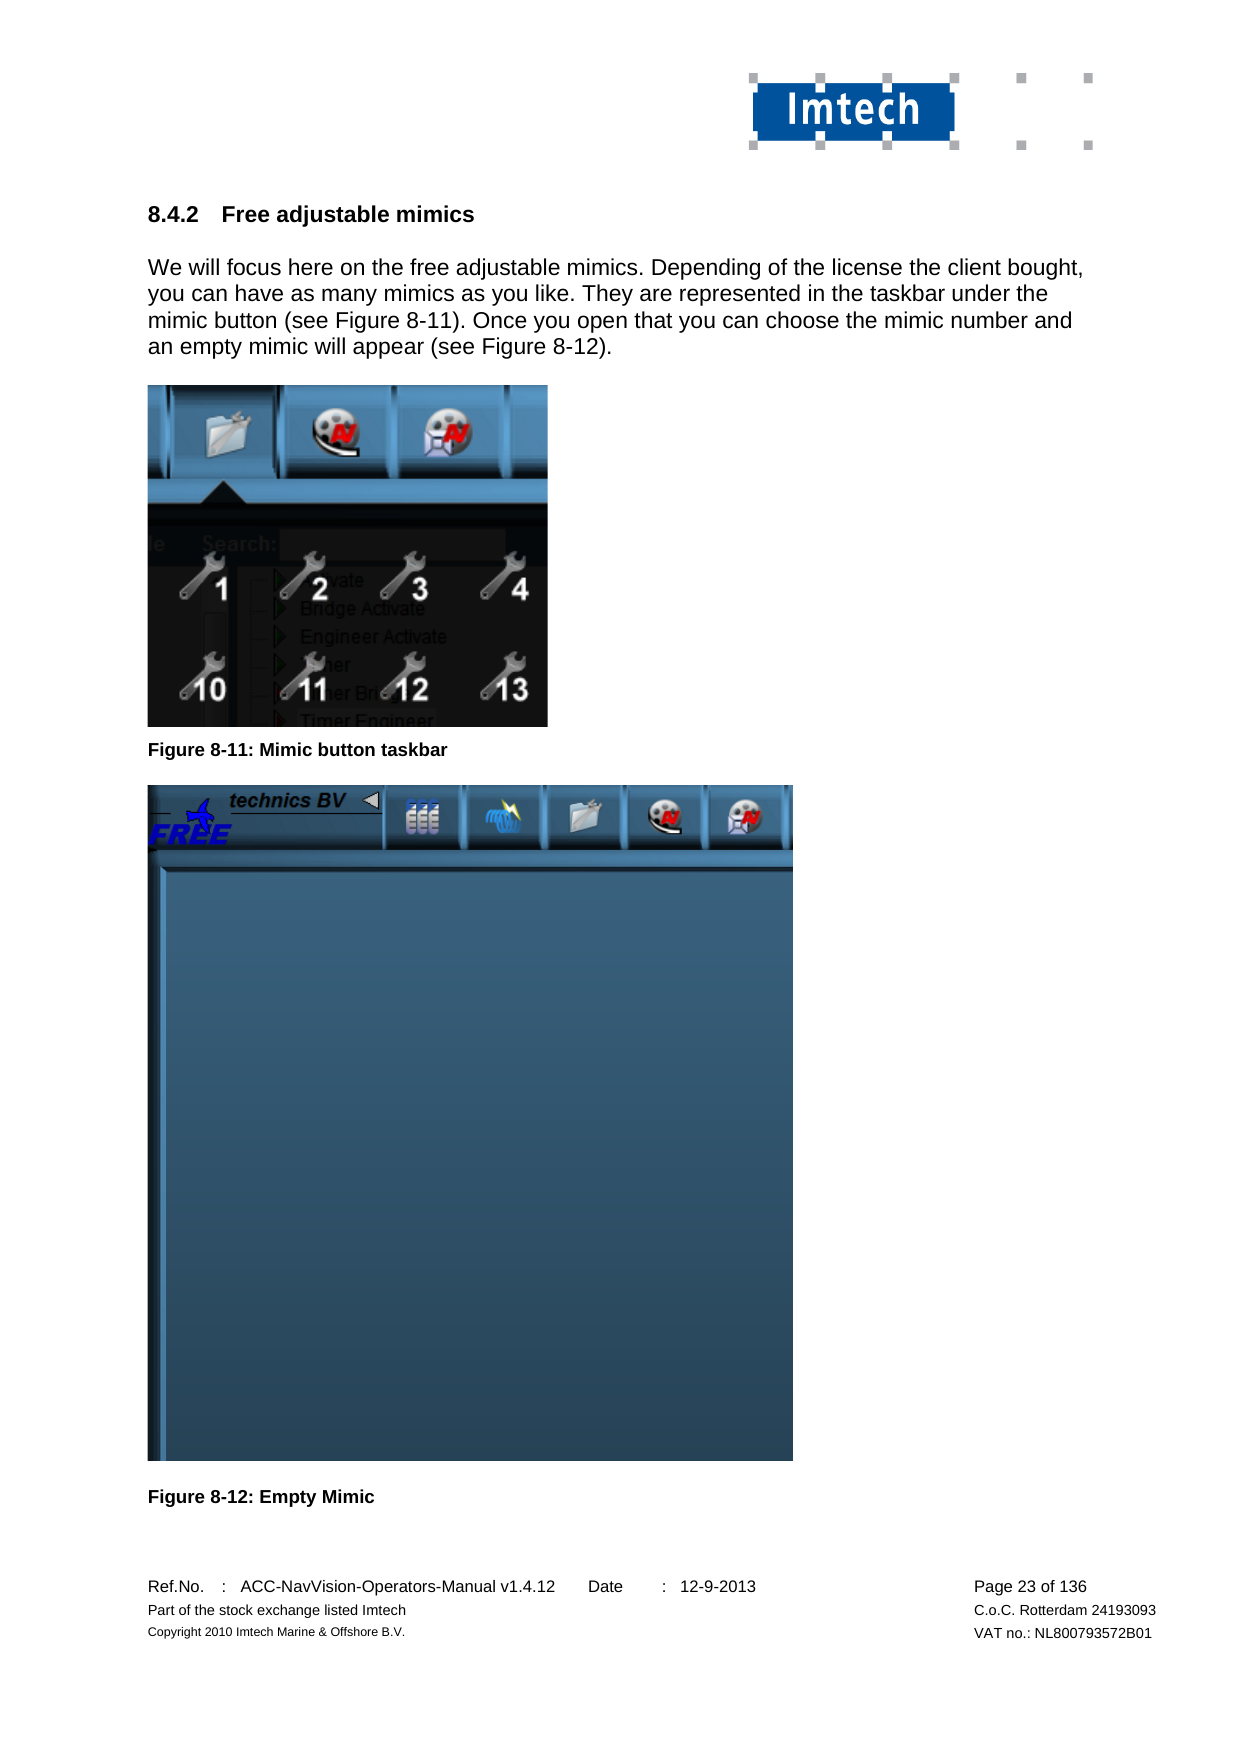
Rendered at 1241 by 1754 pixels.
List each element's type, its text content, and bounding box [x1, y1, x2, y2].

text Figure 8-12: Empty Mimic [148, 1486, 1093, 1508]
text We will focus here on the free adjustable mimics. Depending of the license the client bought, you can have as many mimics as you like. They are represented in the taskbar under the mimic button (see Figure 8-11). Once you open that you can choose the mimic number and an empty mimic will appear (see Figure 8-12). [148, 254, 1093, 359]
picture [147, 785, 793, 1461]
picture [147, 385, 548, 727]
picture [748, 73, 1093, 150]
text Figure 8-11: Mimic button taskbar [148, 739, 1093, 760]
subtitle Free adjustable mimics [148, 201, 1093, 228]
